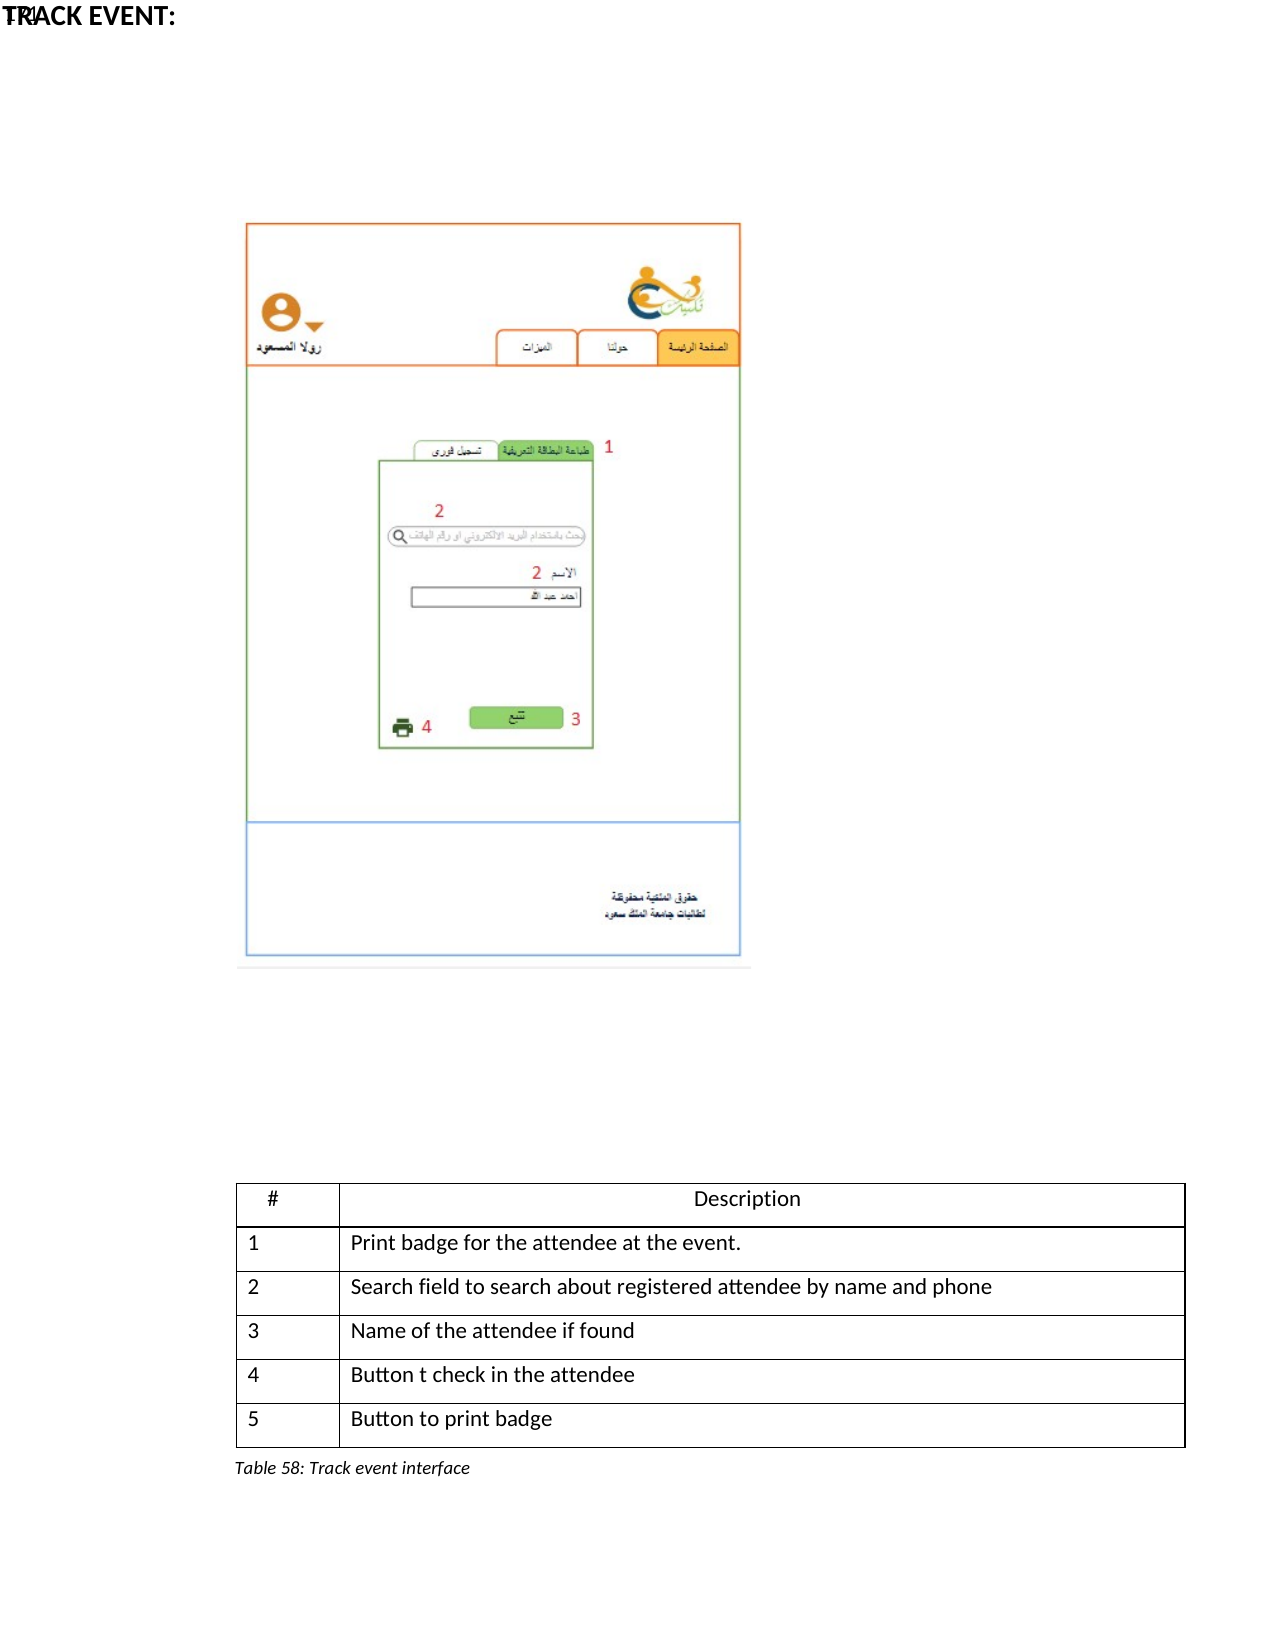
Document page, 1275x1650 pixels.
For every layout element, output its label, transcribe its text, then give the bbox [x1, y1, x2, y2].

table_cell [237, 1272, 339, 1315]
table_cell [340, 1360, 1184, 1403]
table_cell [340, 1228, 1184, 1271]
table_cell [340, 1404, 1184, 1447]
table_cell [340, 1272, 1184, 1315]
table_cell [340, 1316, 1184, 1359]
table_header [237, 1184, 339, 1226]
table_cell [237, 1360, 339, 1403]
text Table 58: Track event interface [234, 1457, 1198, 1479]
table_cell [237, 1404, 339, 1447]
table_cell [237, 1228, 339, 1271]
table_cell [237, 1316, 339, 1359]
picture [237, 218, 752, 969]
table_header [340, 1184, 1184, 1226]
